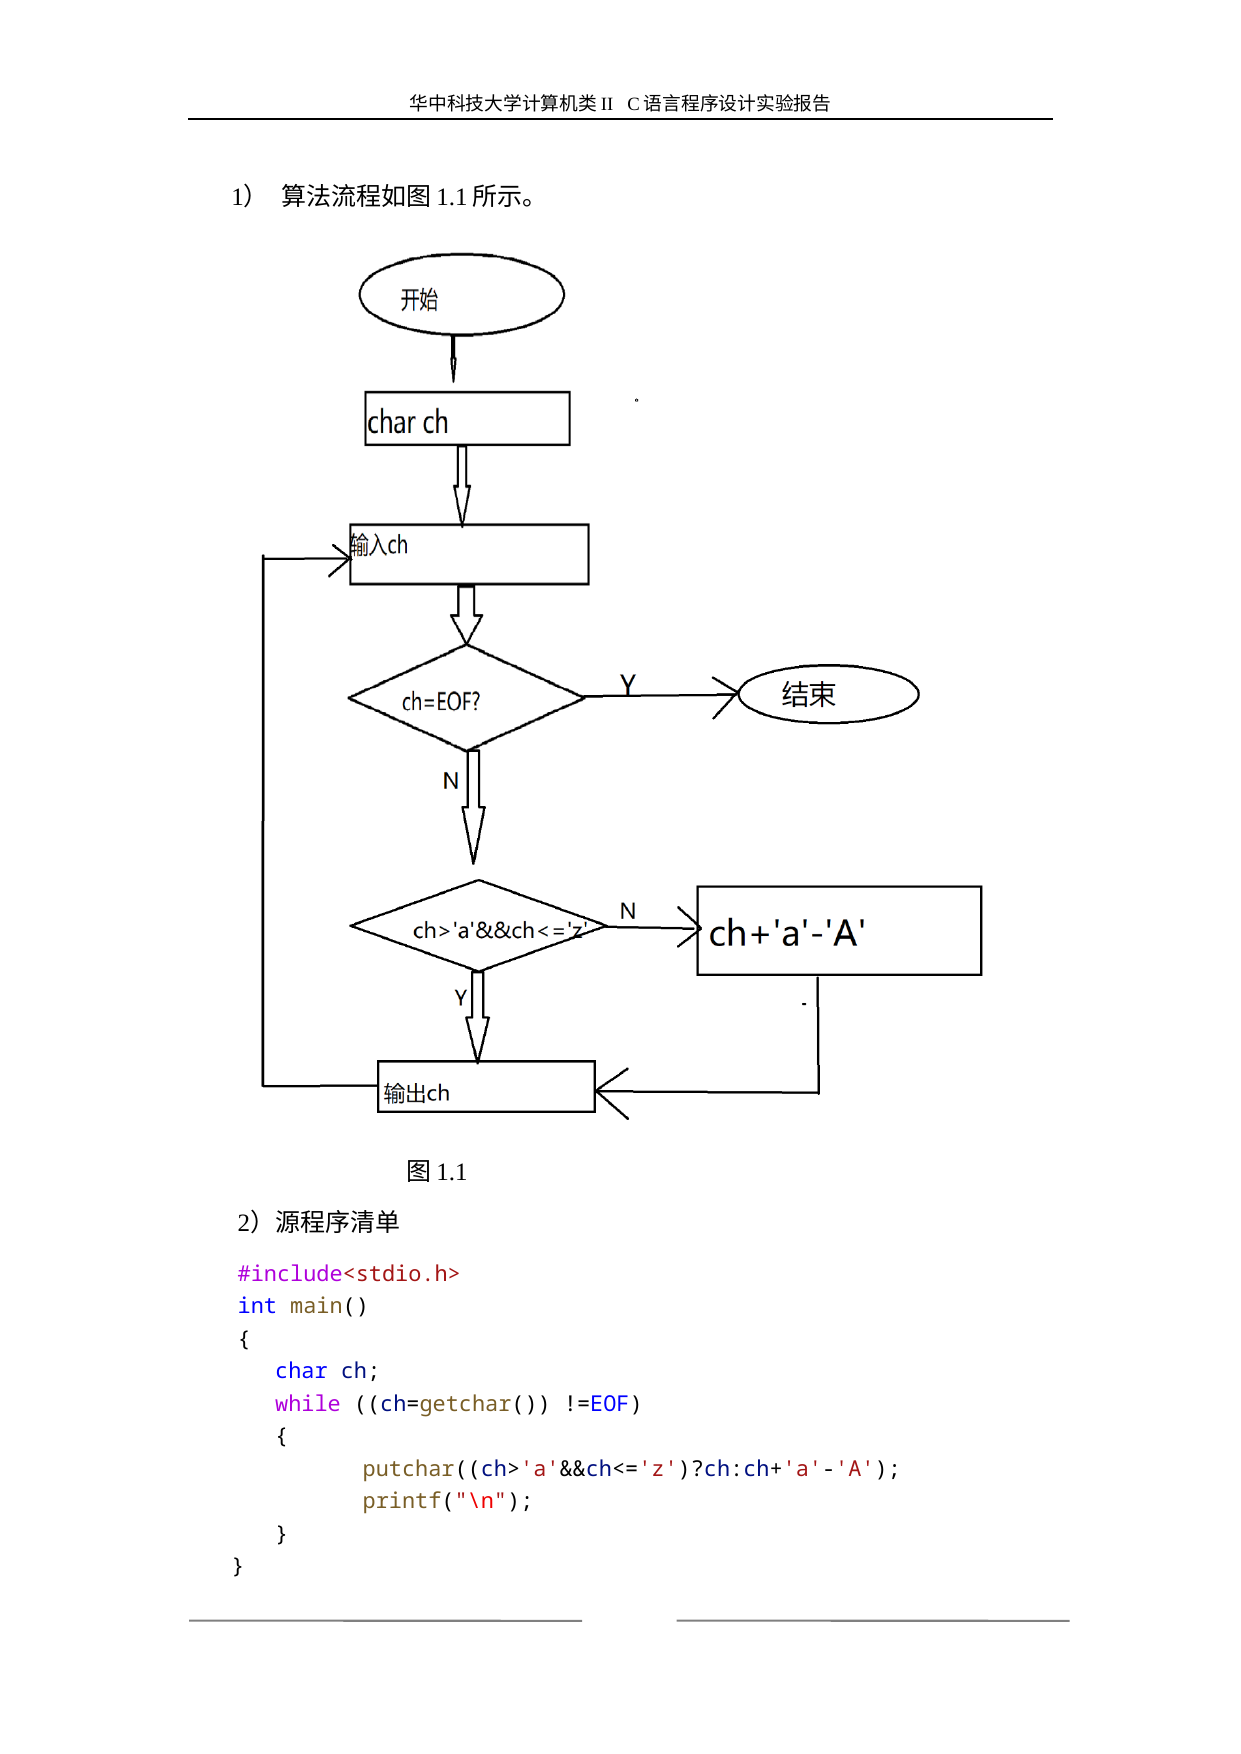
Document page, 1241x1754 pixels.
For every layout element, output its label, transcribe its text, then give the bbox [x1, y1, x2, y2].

text putchar((ch>'a'&&ch<='z')?ch:ch+'a'-'A'); [187, 1451, 1053, 1484]
text { [194, 1321, 1053, 1354]
text char ch; [187, 1354, 1053, 1386]
text } [187, 1516, 1053, 1549]
text printf("\n"); [187, 1484, 1053, 1516]
text 2）源程序清单 [187, 1202, 1053, 1238]
text } [187, 1549, 1053, 1581]
picture [187, 230, 1052, 1134]
list 算法流程如图1.1所示。 [231, 162, 1053, 227]
text { [187, 1419, 1053, 1451]
text #include<stdio.h> [194, 1256, 1053, 1289]
text while ((ch=getchar()) !=EOF) [187, 1386, 1053, 1419]
text int main() [194, 1289, 1053, 1321]
